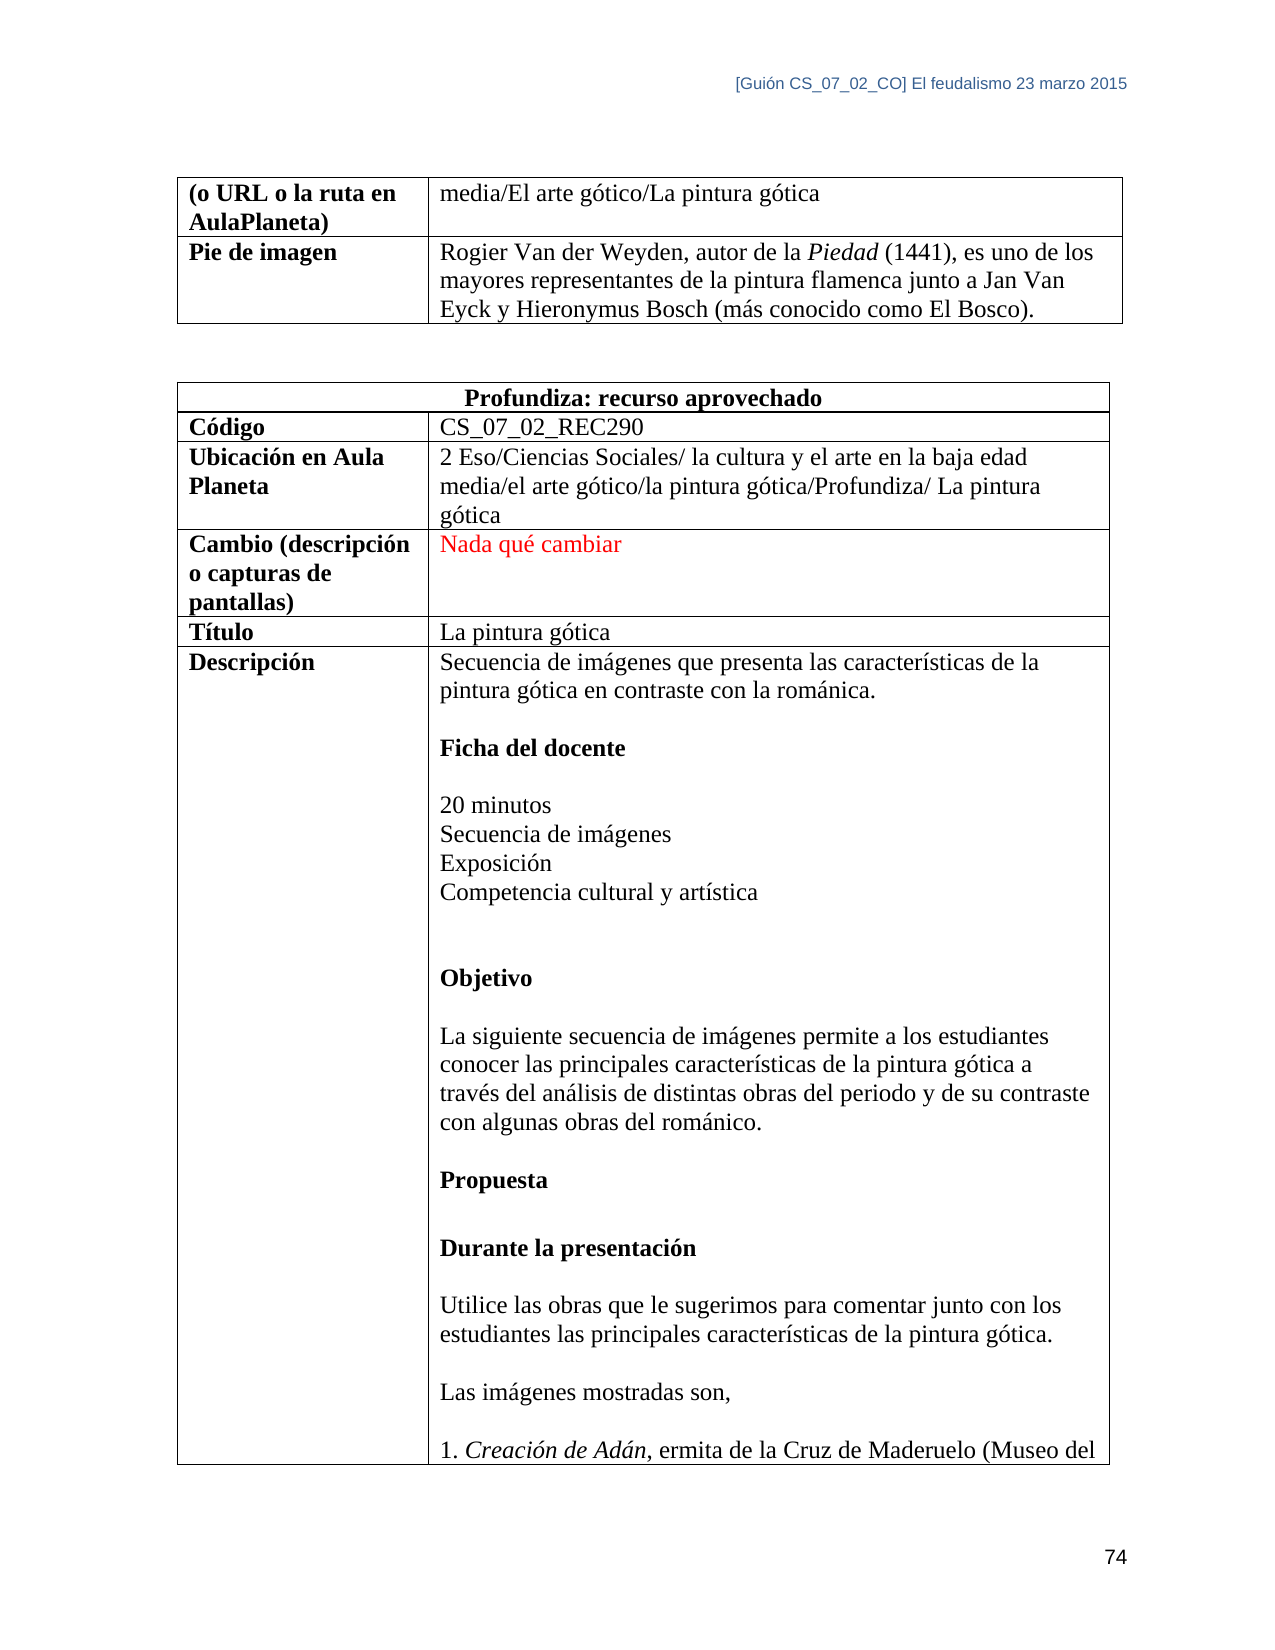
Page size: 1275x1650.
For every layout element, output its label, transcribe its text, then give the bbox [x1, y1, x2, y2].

table_cell La pintura gótica [429, 617, 1109, 646]
table_cell Ubicación en Aula Planeta [178, 442, 428, 528]
table_cell Nada qué cambiar [429, 530, 1109, 616]
table_cell Código [178, 413, 428, 441]
table_cell Cambio (descripción o capturas de pantallas) [178, 530, 428, 616]
table_cell 2 Eso/Ciencias Sociales/ la cultura y el arte en la baja edad media/el arte gótico/la pintura gótica/Profundiza/ La pintura gótica [429, 442, 1109, 528]
table_header Profundiza: recurso aprovechado [178, 383, 1109, 411]
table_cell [178, 178, 428, 236]
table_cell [429, 178, 1122, 236]
table_cell Pie de imagen [178, 237, 428, 323]
table_cell Rogier Van der Weyden, autor de la Piedad (1441), es uno de los mayores representantes de la pintura flamenca junto a Jan Van Eyck y Hieronymus Bosch (más conocido como El Bosco). [429, 237, 1122, 323]
table_cell Descripción [178, 647, 428, 1464]
table_cell CS_07_02_REC290 [429, 413, 1109, 441]
table_cell Título [178, 617, 428, 646]
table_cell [429, 647, 1109, 1464]
